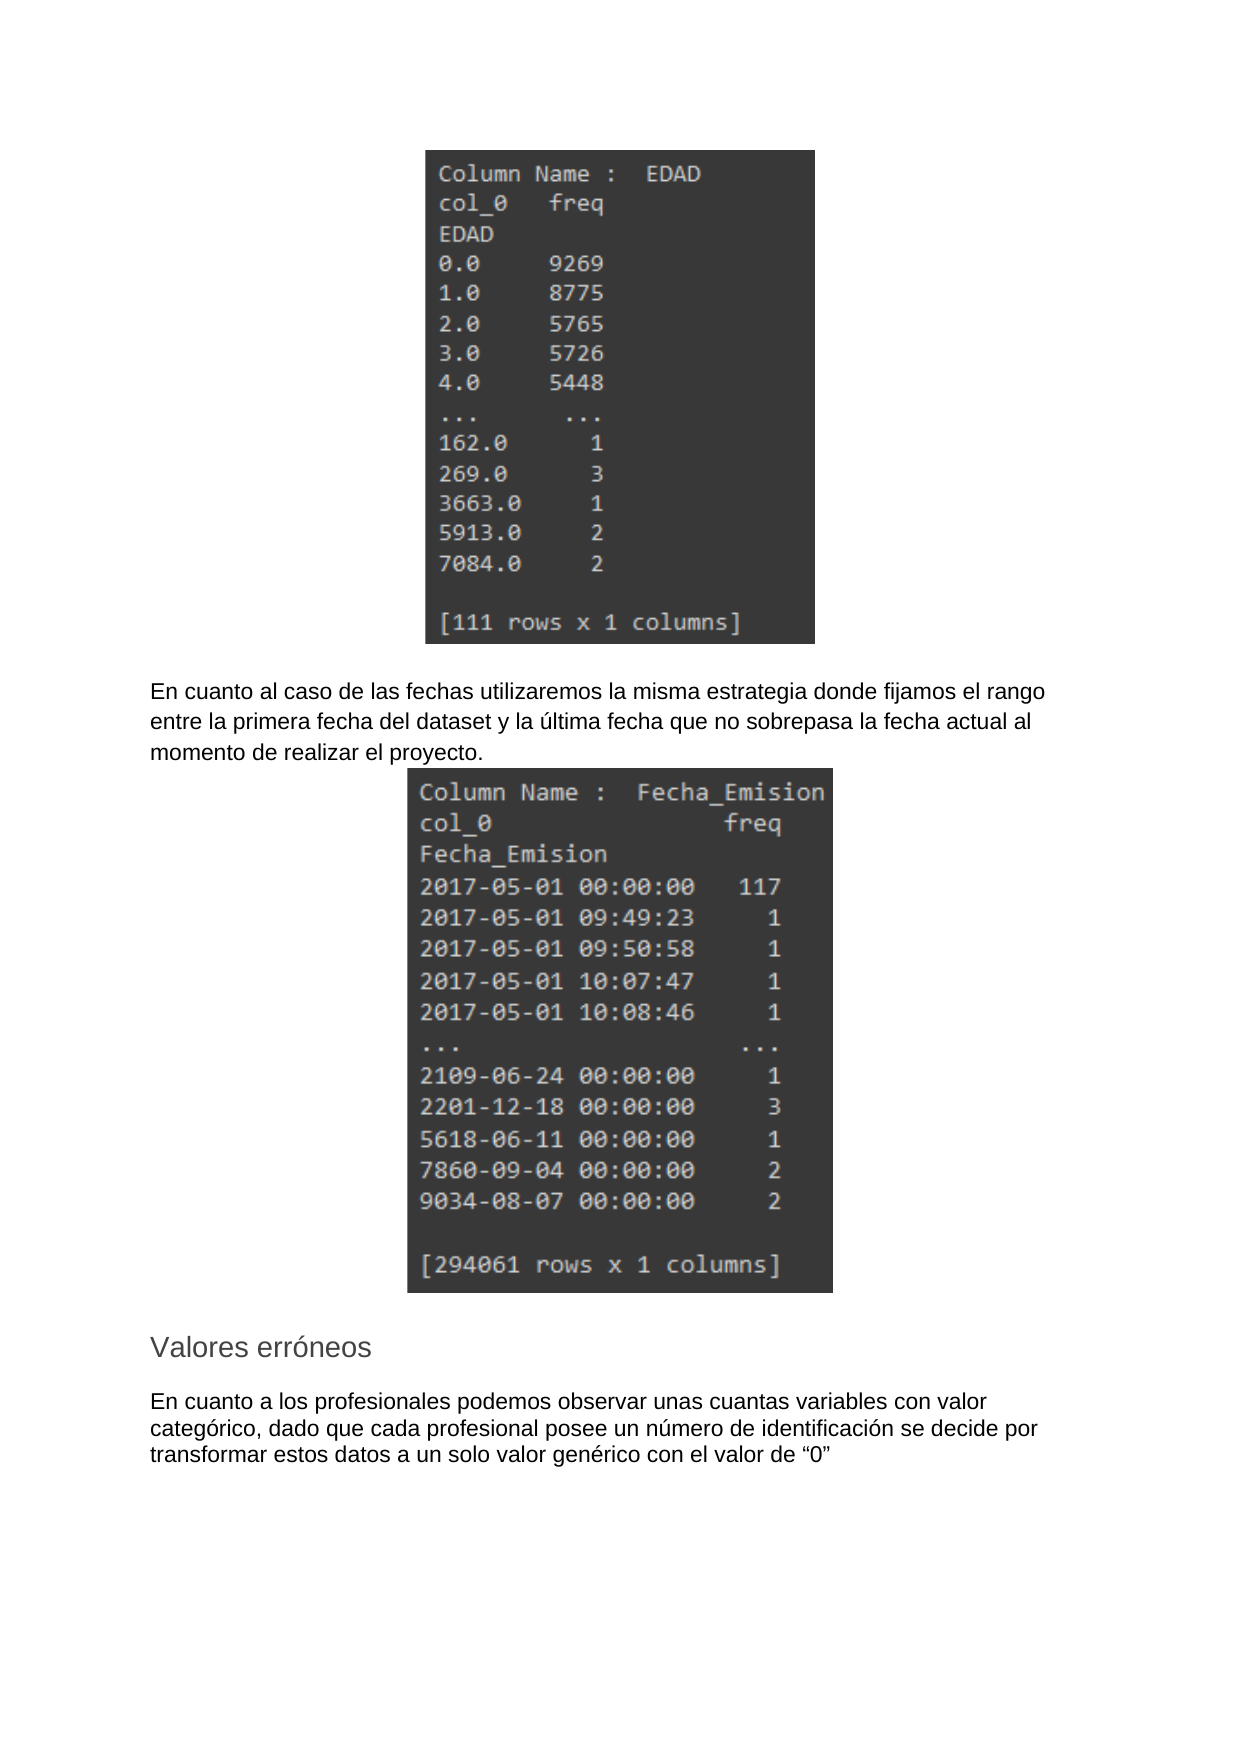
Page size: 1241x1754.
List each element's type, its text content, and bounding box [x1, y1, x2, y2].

subtitle Valores erróneos [150, 1330, 1090, 1363]
picture [425, 150, 815, 644]
picture [407, 768, 833, 1293]
text En cuanto a los profesionales podemos observar unas cuantas variables con valor categórico, dado que cada profesional posee un número de identificación se decide por transformar estos datos a un solo valor genérico con el valor de “0” [150, 1388, 1090, 1467]
text En cuanto al caso de las fechas utilizaremos la misma estrategia donde fijamos el rango entre la primera fecha del dataset y la última fecha que no sobrepasa la fecha actual al momento de realizar el proyecto. [150, 678, 1090, 765]
